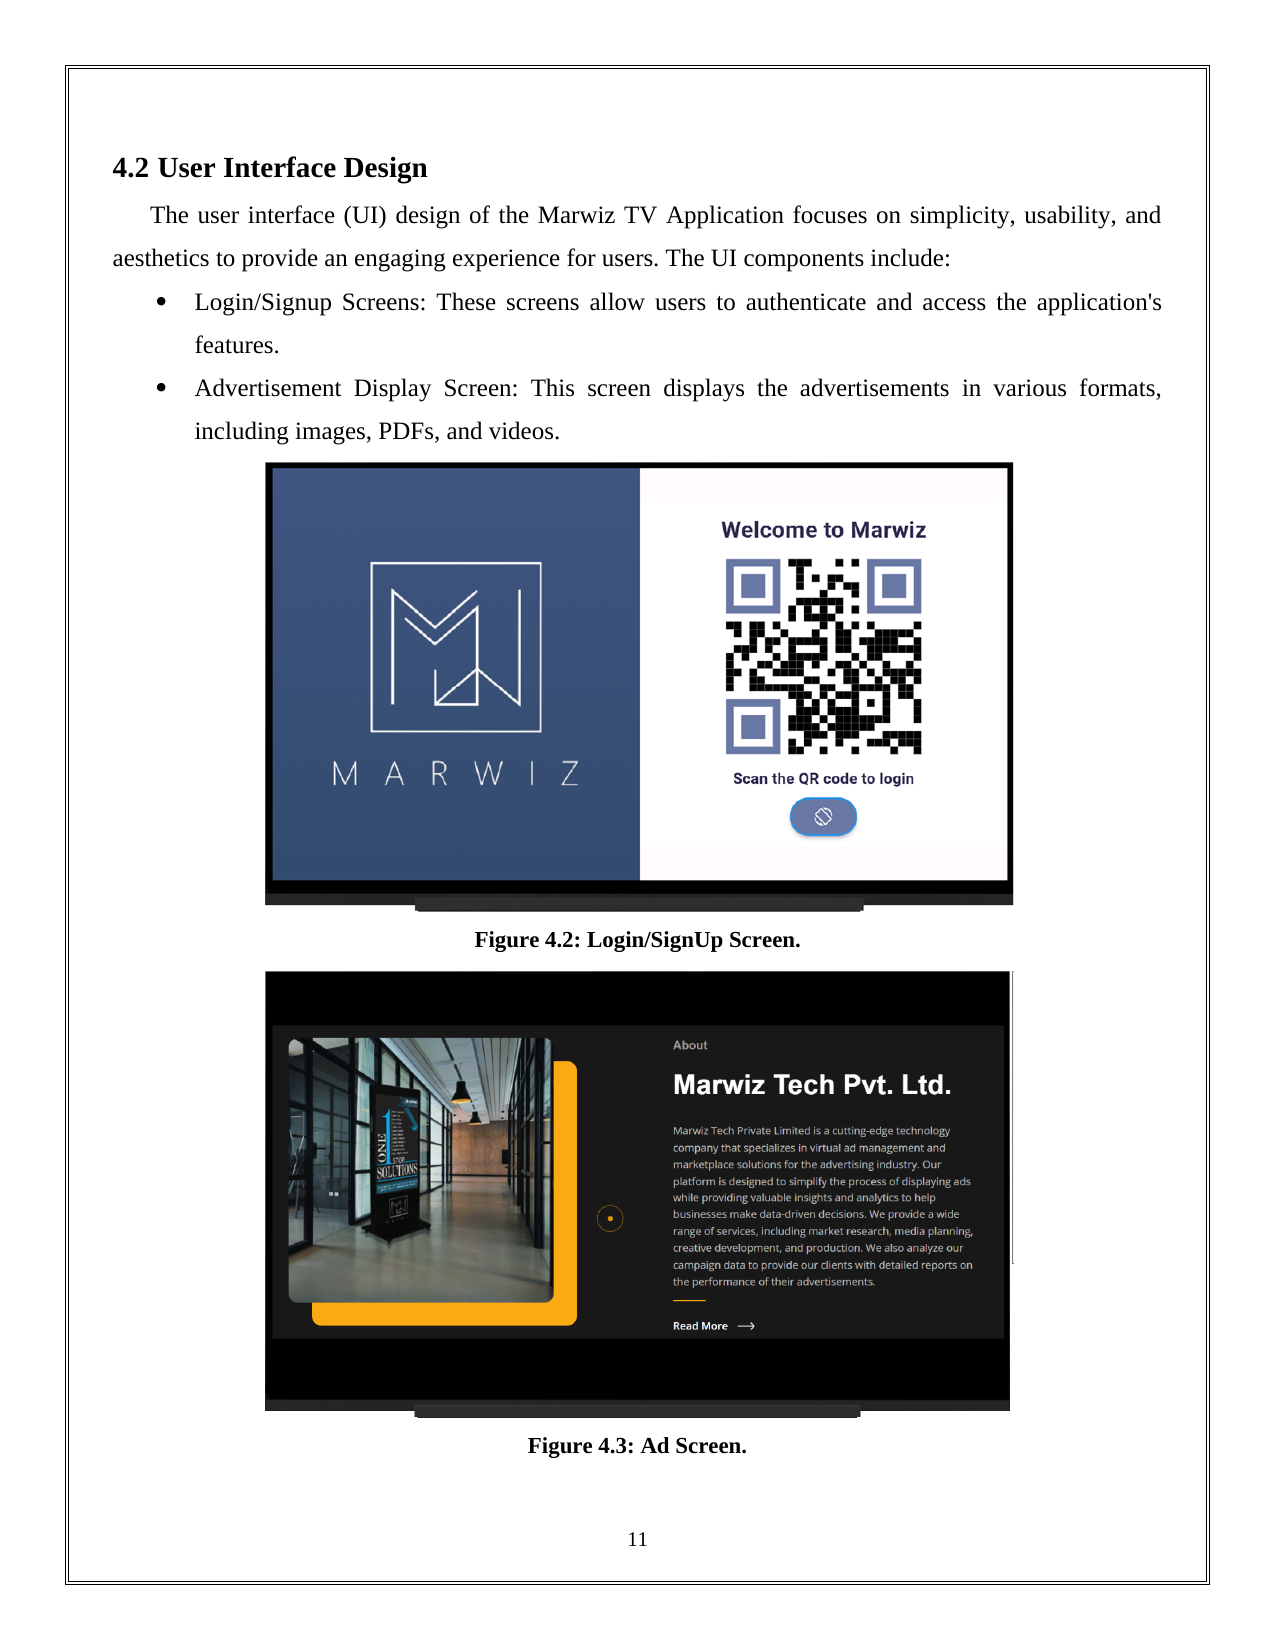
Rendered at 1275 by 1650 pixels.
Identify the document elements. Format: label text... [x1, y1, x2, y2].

list Advertisement Display Screen: This screen displays the advertisements in various formats, including images, PDFs, and videos. [157, 373, 1162, 445]
list Login/Signup Screens: These screens allow users to authenticate and access the application's features. [157, 287, 1162, 358]
text Figure 4.2: Login/SignUp Screen. [112, 926, 1162, 953]
picture [261, 459, 1014, 915]
list User Interface Design [112, 150, 1162, 183]
text Figure 4.3: Ad Screen. [112, 1433, 1162, 1459]
text The user interface (UI) design of the Marwiz TV Application focuses on simplicity, usability, and aesthetics to provide an engaging experience for users. The UI components include: [112, 200, 1162, 272]
picture [261, 966, 1014, 1421]
